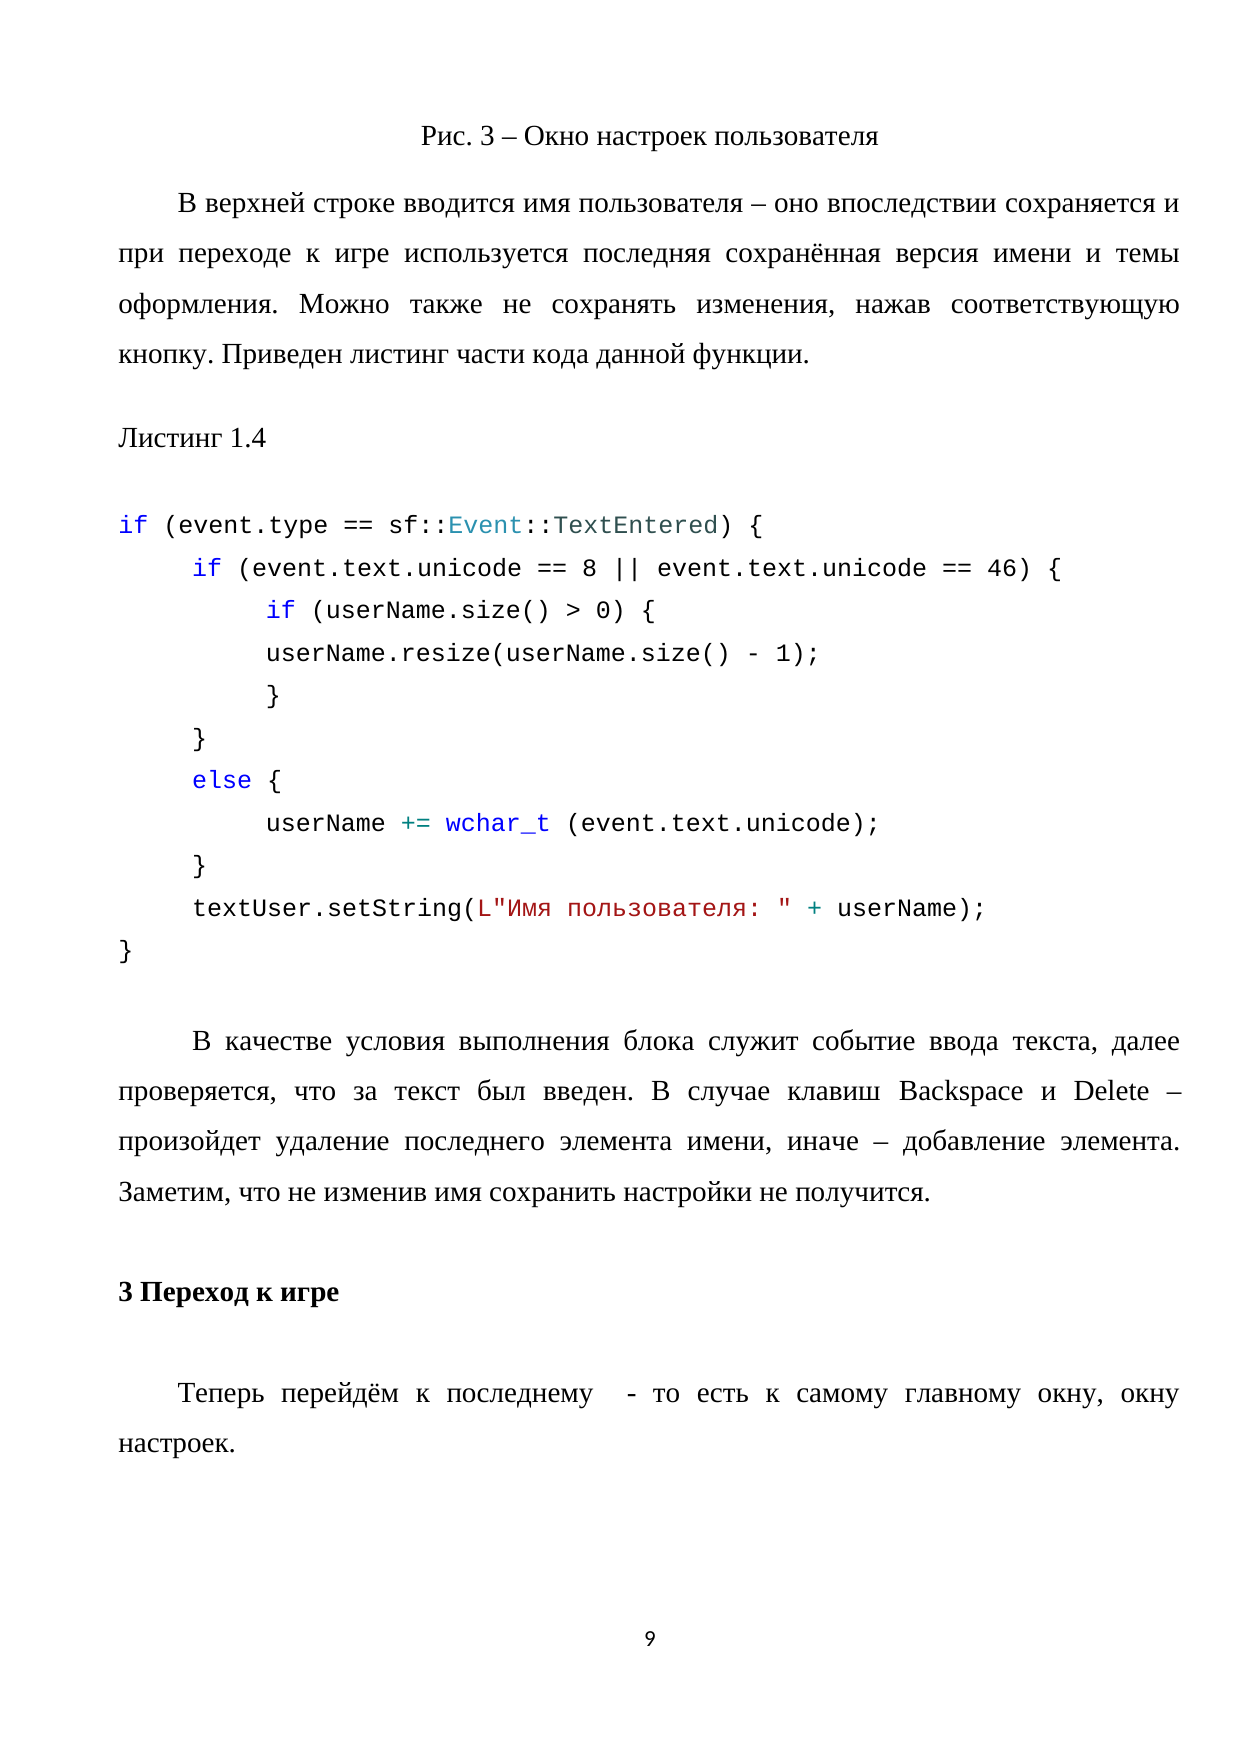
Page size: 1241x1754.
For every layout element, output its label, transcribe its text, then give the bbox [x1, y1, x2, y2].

text Листинг 1.4 [118, 420, 1181, 453]
text Теперь перейдём к последнему - то есть к самому главному окну, окну настроек. [118, 1375, 1181, 1459]
text } [118, 725, 1181, 754]
text userName.resize(userName.size() - 1); [192, 640, 1181, 669]
text if (event.text.unicode == 8 || event.text.unicode == 46) { [192, 555, 1181, 584]
text } [192, 683, 1181, 711]
text if (event.type == sf::Event::TextEntered) { [118, 513, 1181, 541]
text textUser.setString(L"Имя пользователя: " + userName); [118, 895, 1181, 924]
text В качестве условия выполнения блока служит событие ввода текста, далее проверяется, что за текст был введен. В случае клавиш Backspace и Delete – произойдет удаление последнего элемента имени, иначе – добавление элемента. Заметим, что не изменив имя сохранить настройки не получится. [118, 1023, 1181, 1207]
text } [118, 853, 1181, 881]
text userName += wchar_t (event.text.unicode); [118, 810, 1181, 839]
text else { [118, 768, 1181, 796]
text Рис. 3 – Окно настроек пользователя [118, 118, 1181, 152]
text } [118, 938, 1181, 966]
text if (userName.size() > 0) { [192, 598, 1181, 626]
text 3 Переход к игре [118, 1274, 1181, 1308]
text В верхней строке вводится имя пользователя – оно впоследствии сохраняется и при переходе к игре используется последняя сохранённая версия имени и темы оформления. Можно также не сохранять изменения, нажав соответствующую кнопку. Приведен листинг части кода данной функции. [118, 185, 1181, 370]
